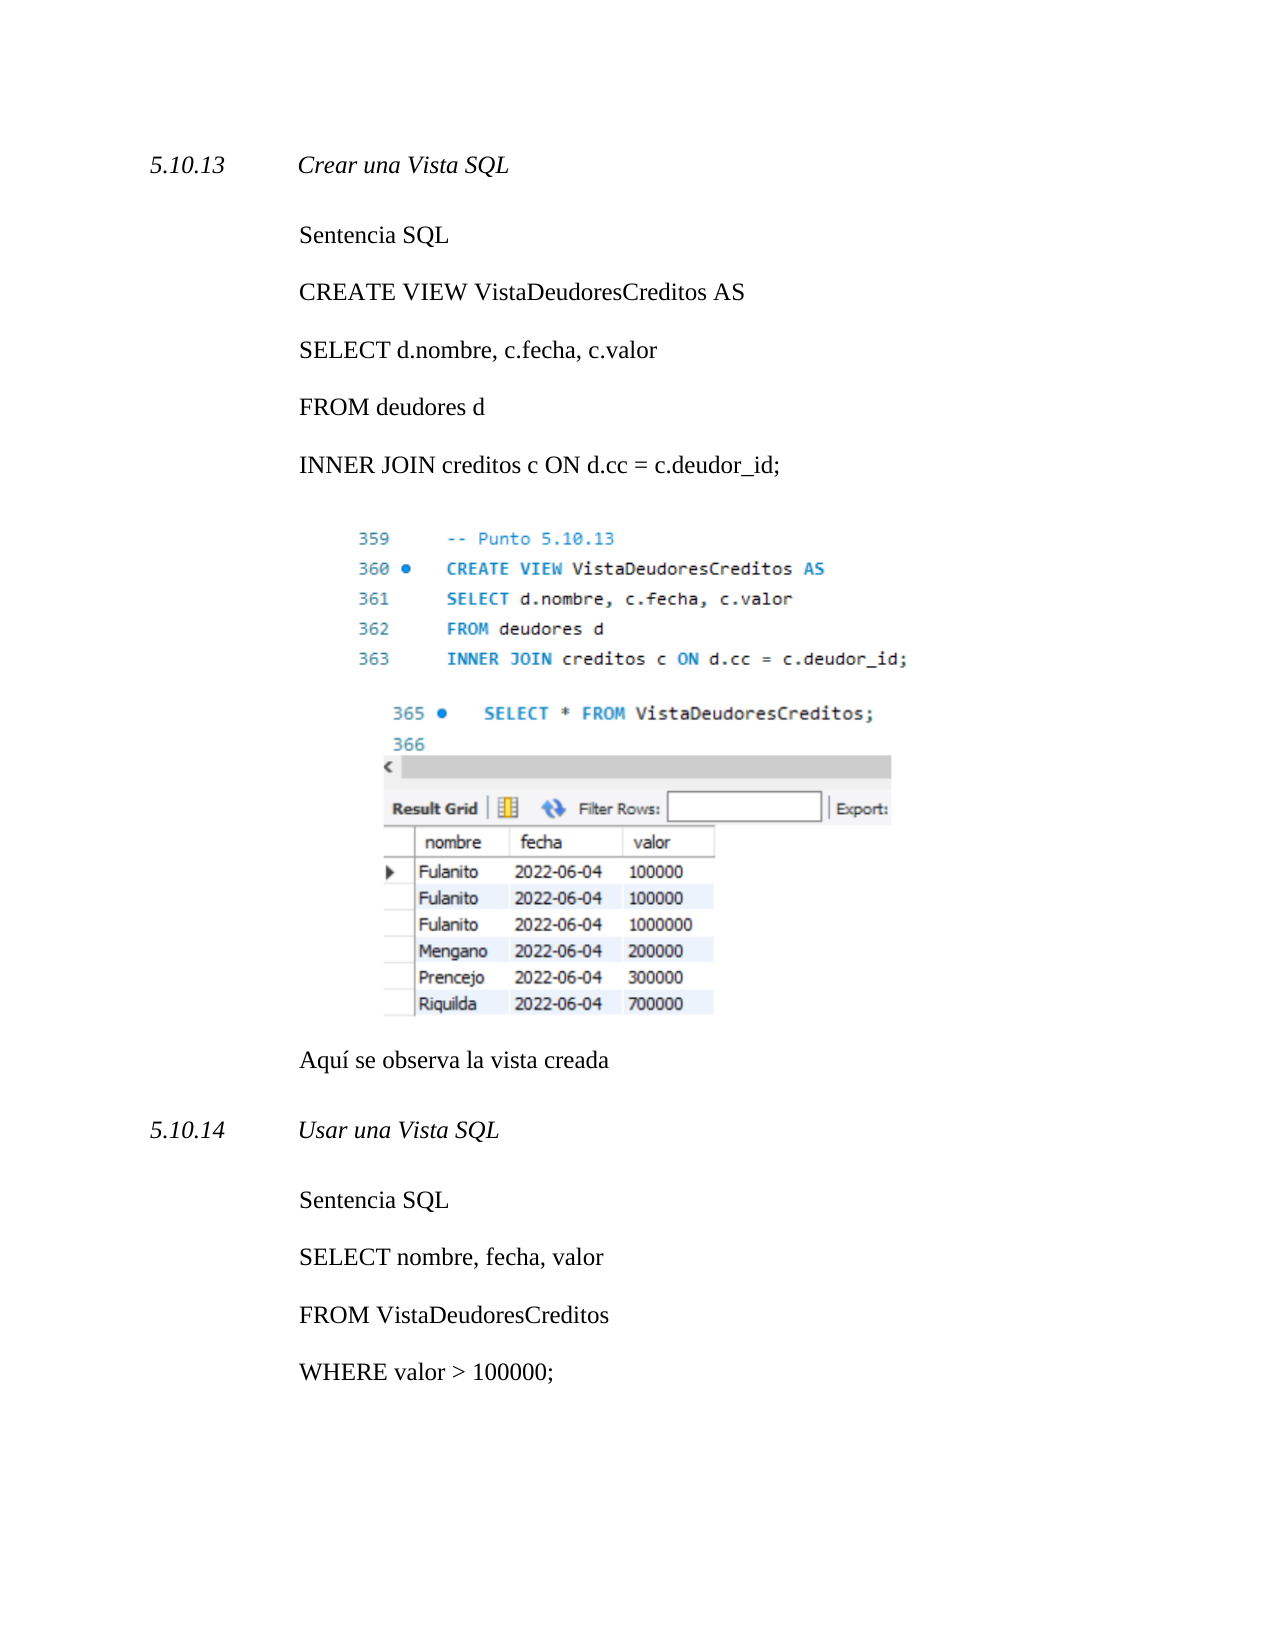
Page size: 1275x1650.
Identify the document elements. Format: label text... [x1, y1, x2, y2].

text FROM deudores d [225, 392, 1125, 421]
picture [348, 520, 927, 678]
text Aquí se observa la vista creada [225, 1045, 1125, 1073]
text SELECT nombre, fecha, valor [225, 1242, 1125, 1271]
text WHERE valor > 100000; [225, 1357, 1125, 1386]
text Sentencia SQL [225, 220, 1125, 249]
subtitle Usar una Vista SQL [150, 1115, 1125, 1143]
picture [383, 696, 892, 1026]
text FROM VistaDeudoresCreditos [225, 1300, 1125, 1328]
text CREATE VIEW VistaDeudoresCreditos AS [225, 277, 1125, 306]
text Sentencia SQL [225, 1185, 1125, 1213]
text SELECT d.nombre, c.fecha, c.valor [225, 335, 1125, 364]
subtitle Crear una Vista SQL [150, 150, 1125, 179]
text INNER JOIN creditos c ON d.cc = c.deudor_id; [225, 450, 1125, 479]
